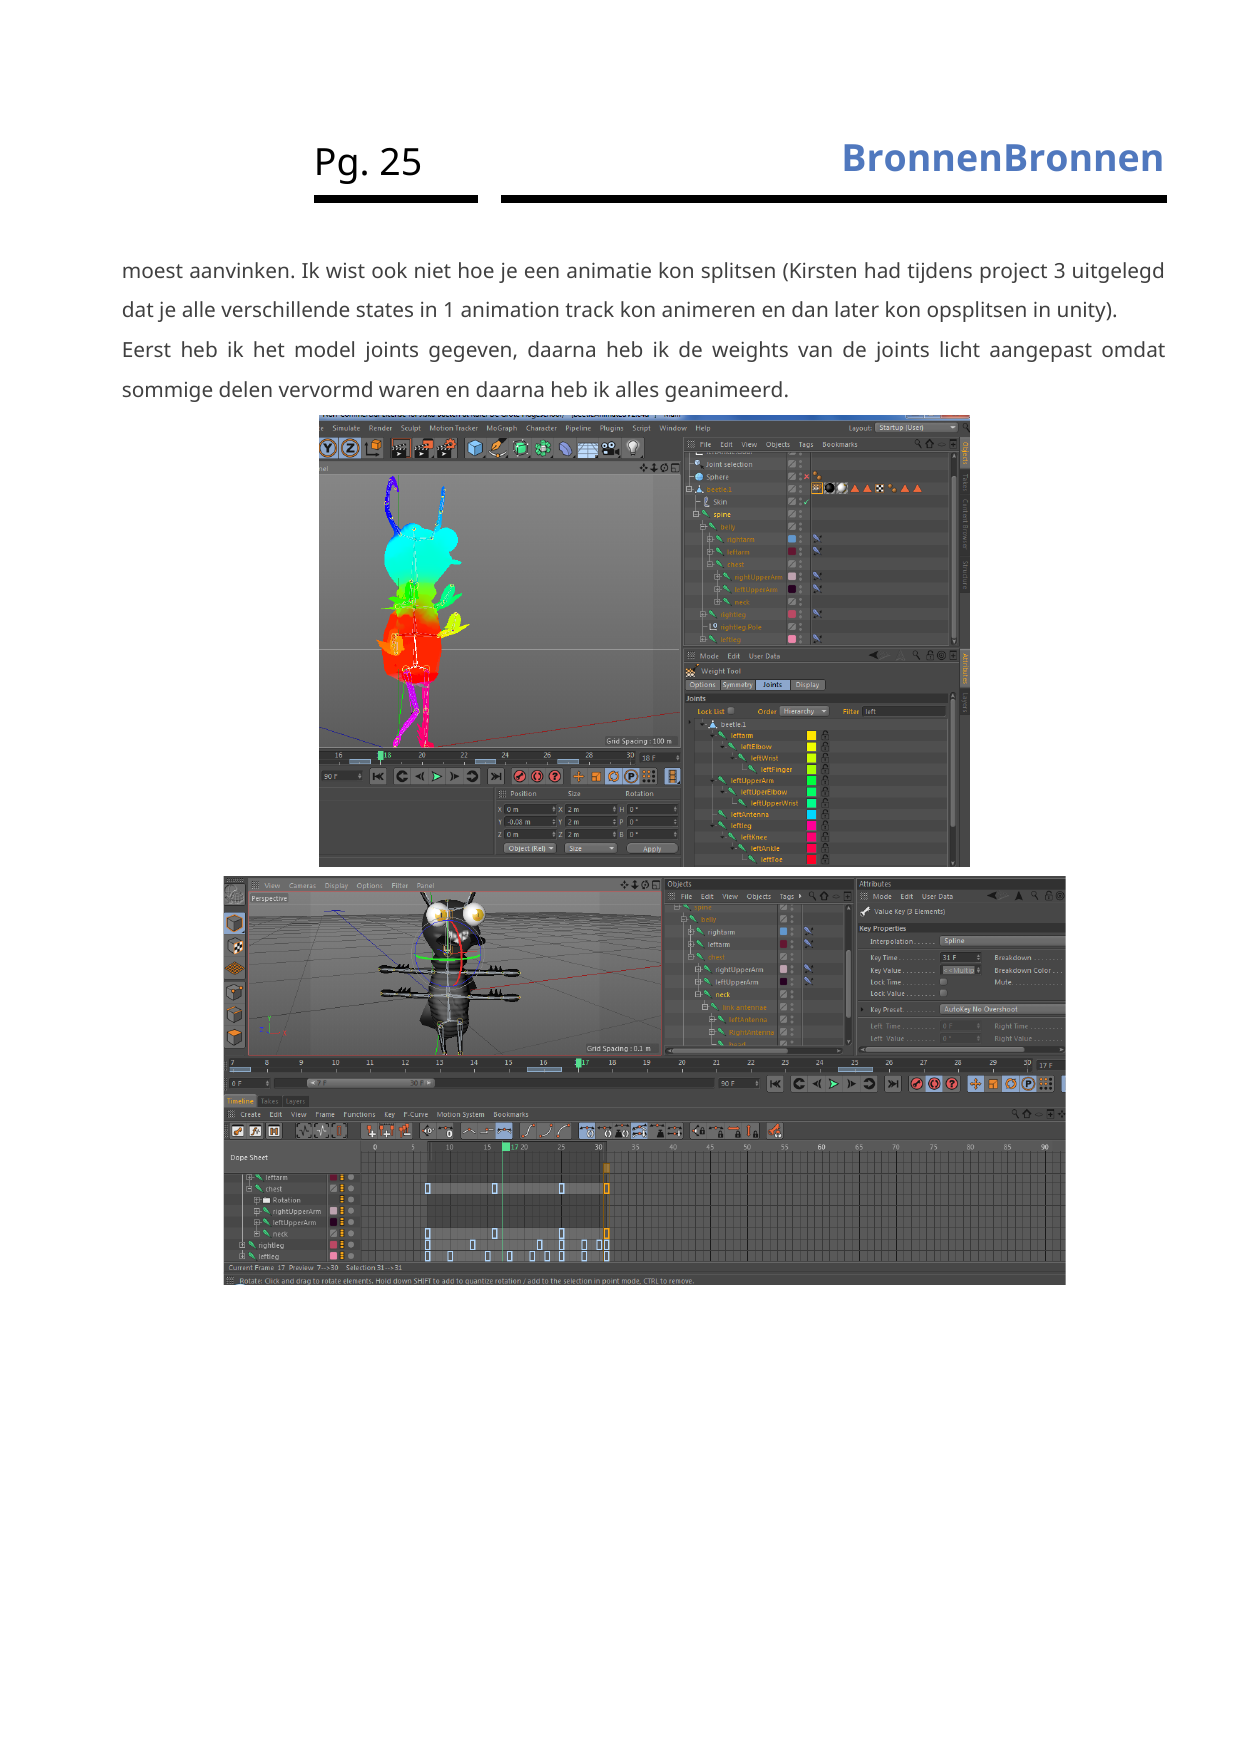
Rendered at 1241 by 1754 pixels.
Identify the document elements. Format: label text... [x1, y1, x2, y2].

list Eerst heb ik het model joints gegeven, daarna heb ik de weights van de joints licht aangepast omdat sommige delen vervormd waren en daarna heb ik alles geanimeerd. [122, 335, 1167, 404]
picture [319, 415, 970, 867]
picture [223, 876, 1066, 1285]
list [122, 256, 1167, 324]
